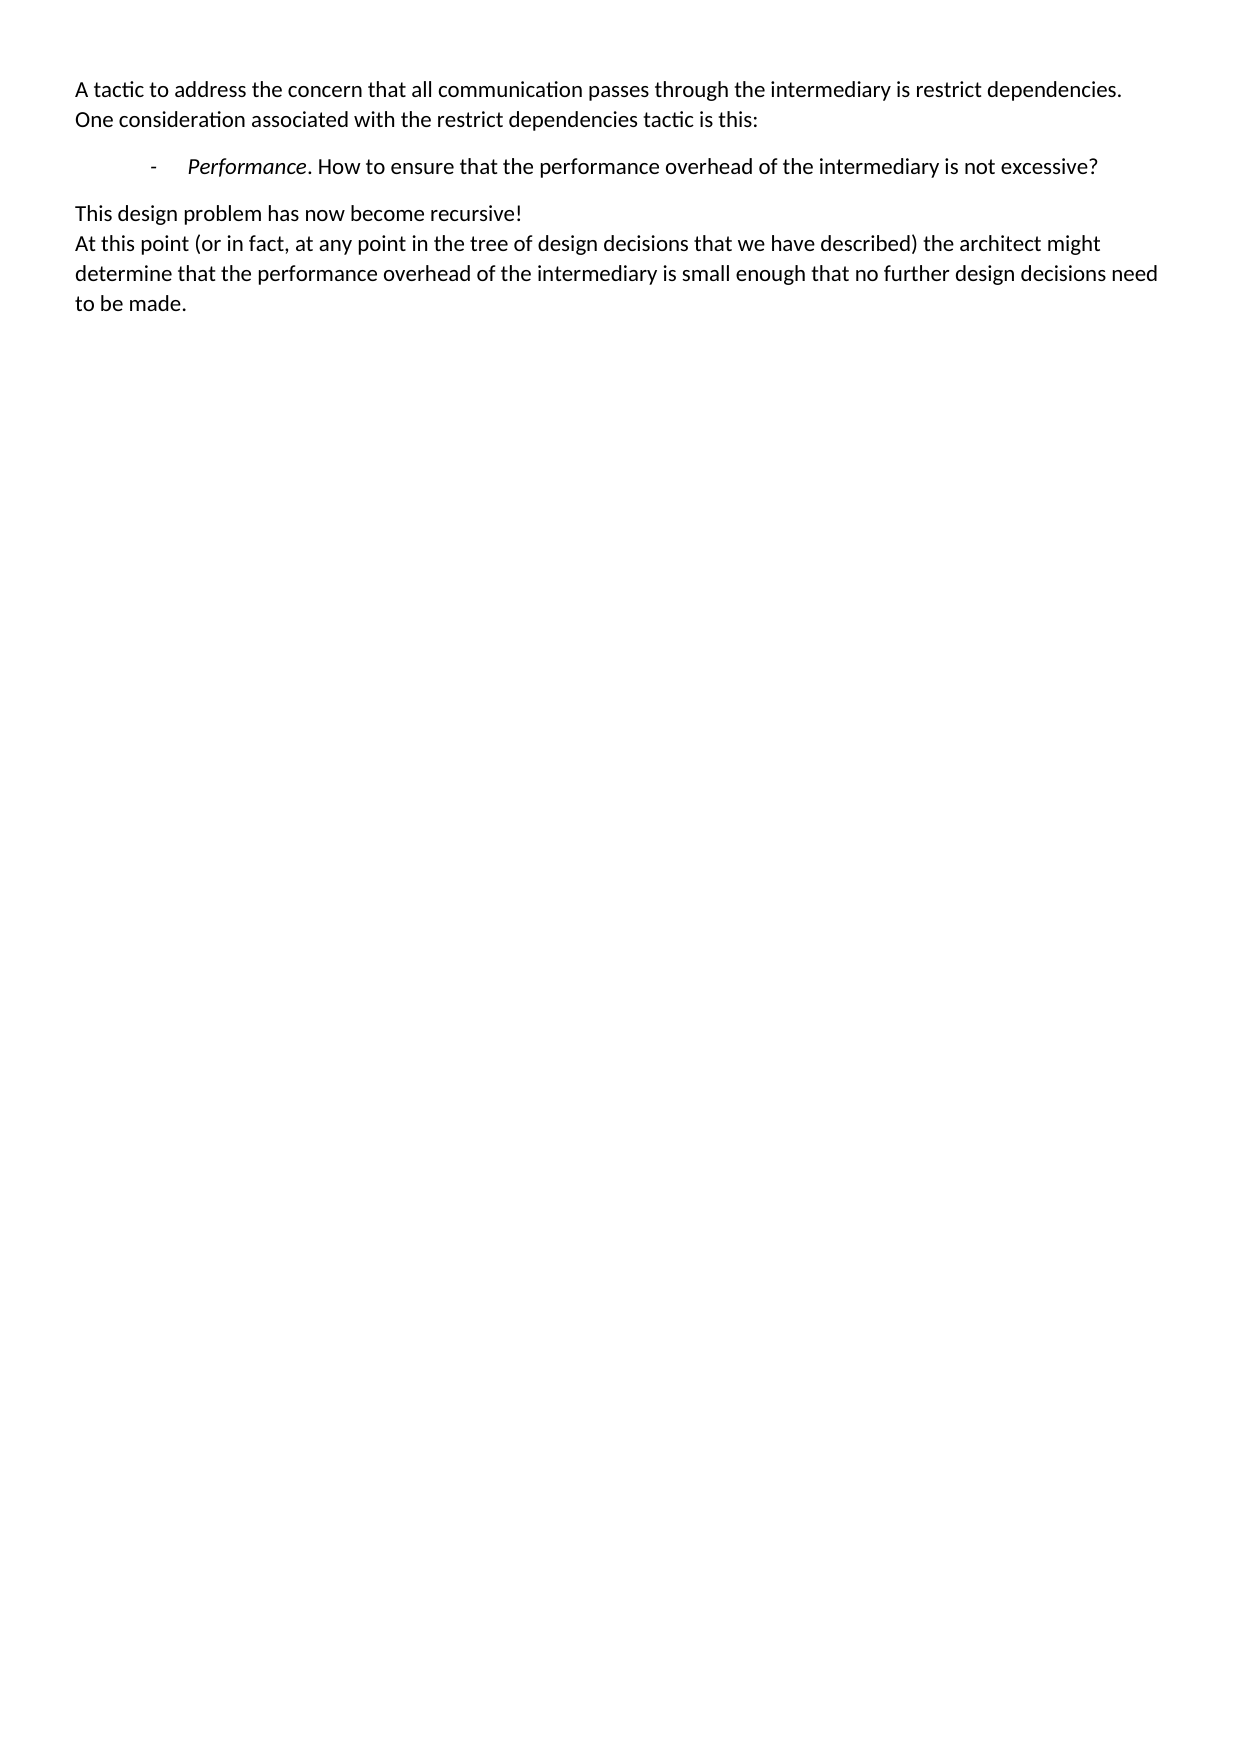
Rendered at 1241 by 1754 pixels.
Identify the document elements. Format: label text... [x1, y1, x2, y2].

list Performance. How to ensure that the performance overhead of the intermediary is not excessive? [150, 152, 1165, 180]
text A tactic to address the concern that all communication passes through the intermediary is restrict dependencies. One consideration associated with the restrict dependencies tactic is this: [75, 75, 1165, 133]
text This design problem has now become recursive! At this point (or in fact, at any point in the tree of design decisions that we have described) the architect might determine that the performance overhead of the intermediary is small enough that no further design decisions need to be made. [75, 199, 1165, 318]
